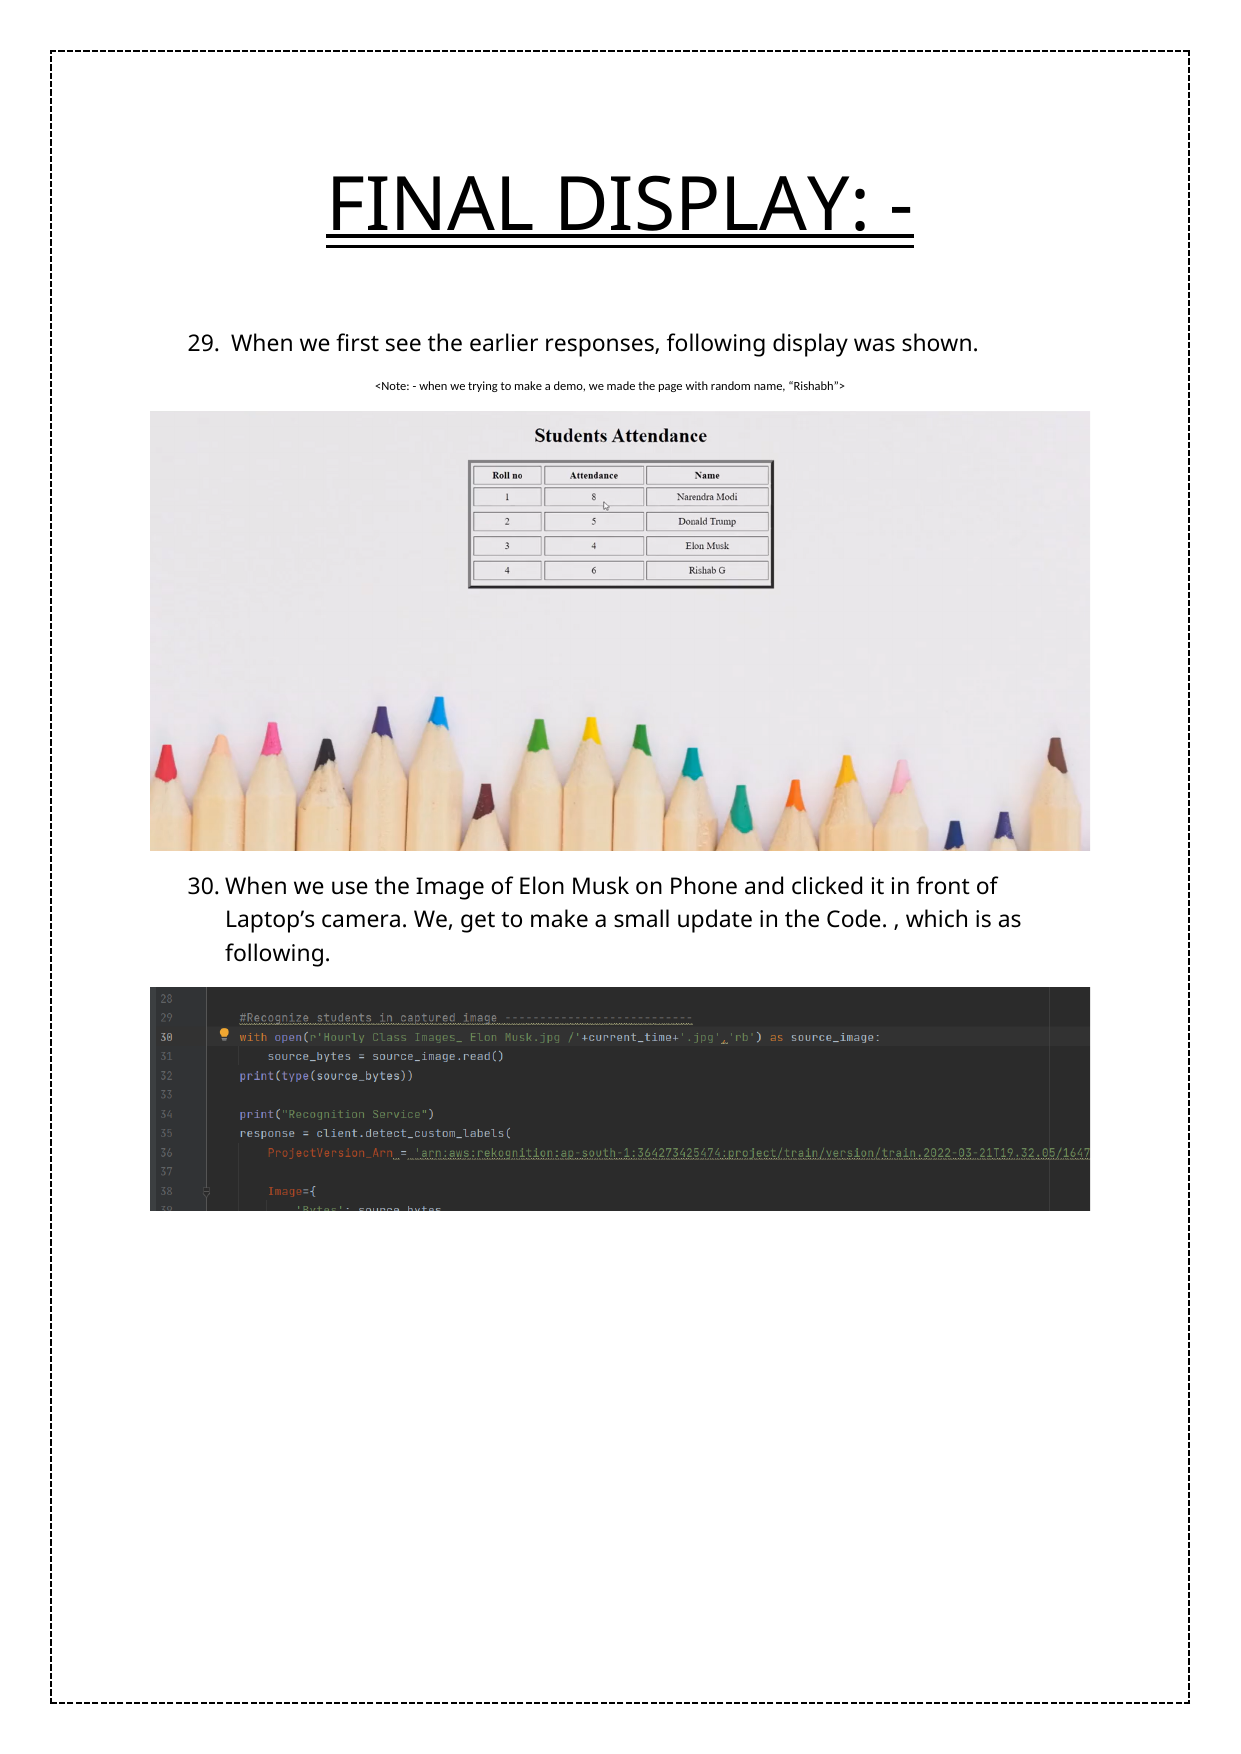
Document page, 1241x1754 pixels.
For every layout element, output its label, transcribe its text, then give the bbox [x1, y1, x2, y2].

picture [150, 987, 1091, 1211]
picture [150, 411, 1091, 851]
list FINAL DISPLAY: - [150, 150, 1090, 252]
text <Note: - when we trying to make a demo, we made the page with random name, “Rishabh”> [150, 378, 1090, 393]
list When we use the Image of Elon Musk on Phone and clicked it in front of Laptop’s camera. We, get to make a small update in the Code. , which is as following. [187, 869, 1090, 968]
list When we first see the earlier responses, following display was shown. [187, 327, 1090, 359]
